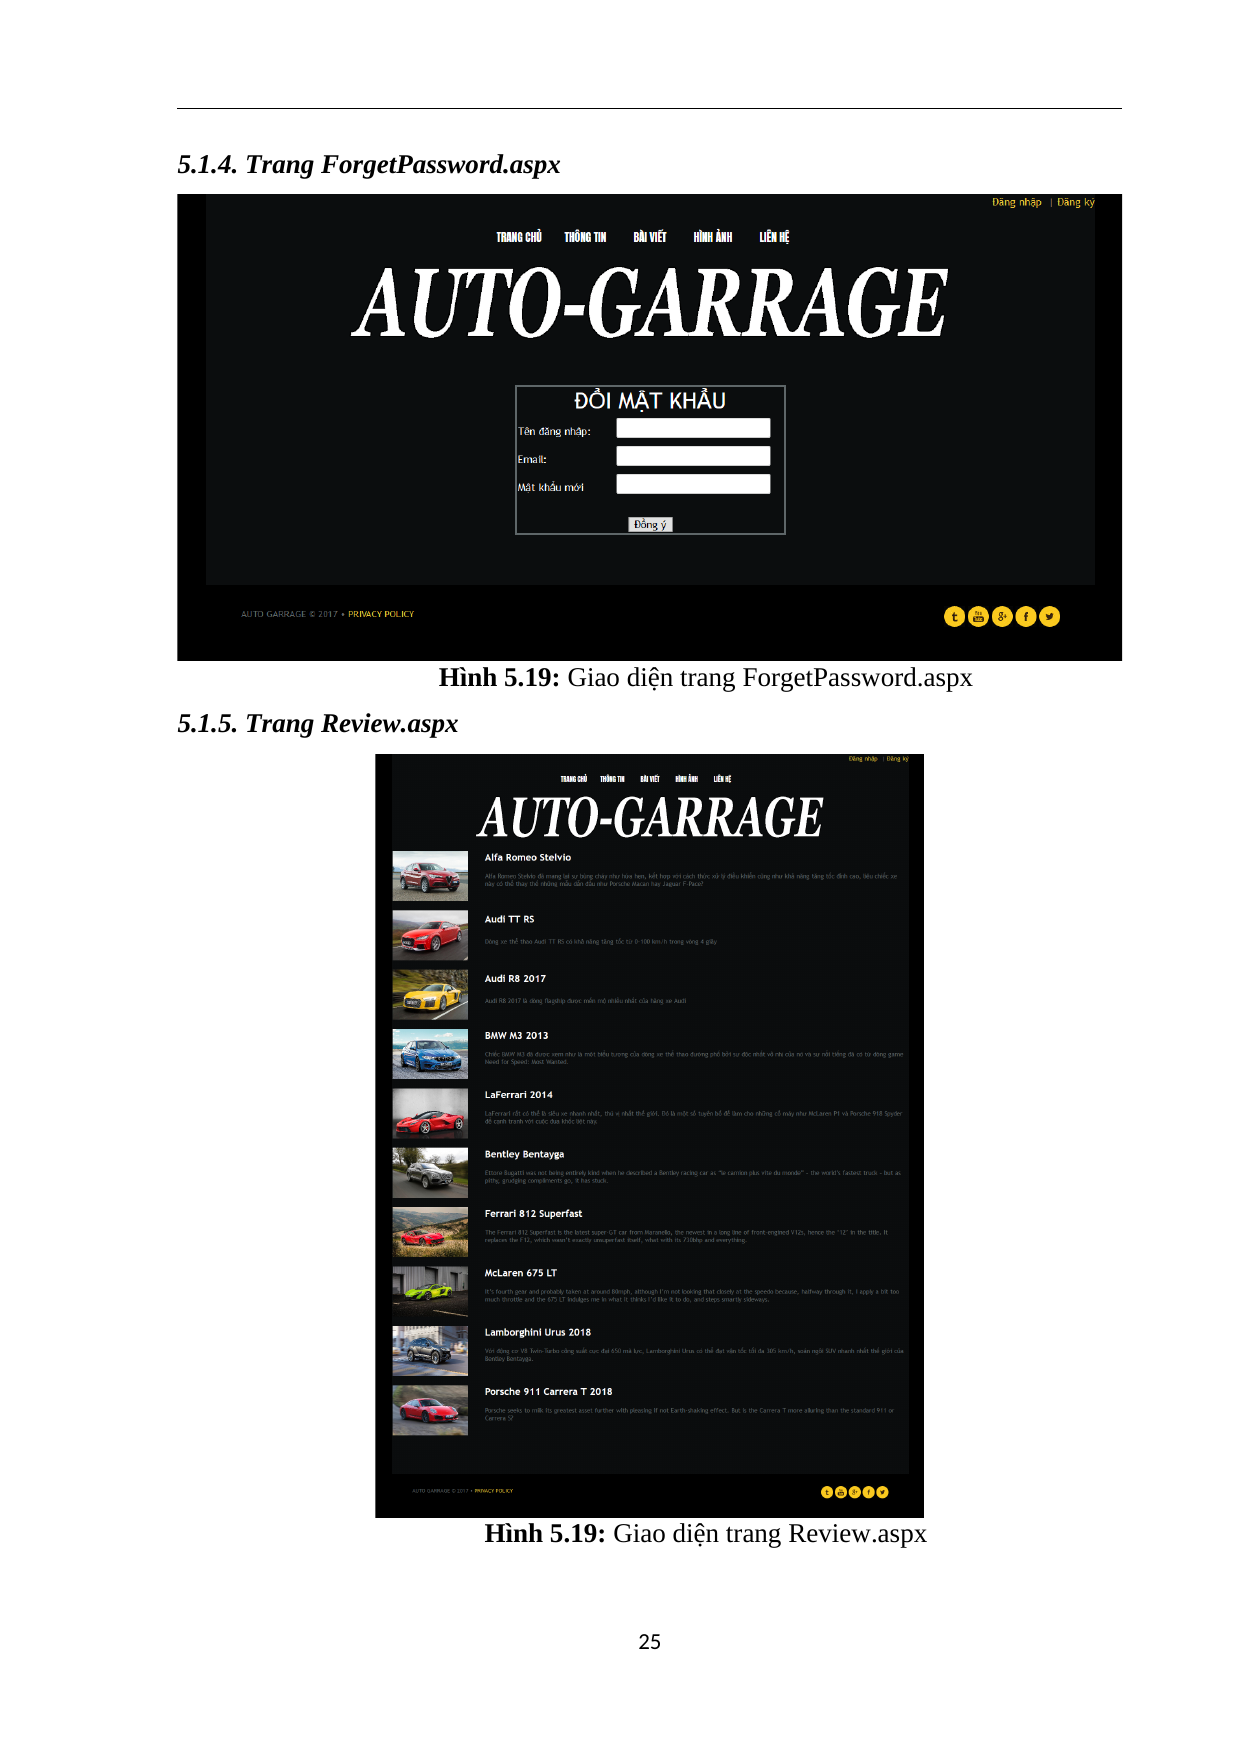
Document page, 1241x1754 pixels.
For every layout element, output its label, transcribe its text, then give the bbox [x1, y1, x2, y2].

picture [177, 194, 1123, 661]
picture [375, 754, 924, 1518]
text Giao diện trang Review.aspx [290, 1517, 1122, 1549]
text Giao diện trang ForgetPassword.aspx [290, 661, 1122, 692]
text Trang ForgetPassword.aspx [177, 148, 1122, 179]
text Trang Review.aspx [177, 708, 1122, 739]
